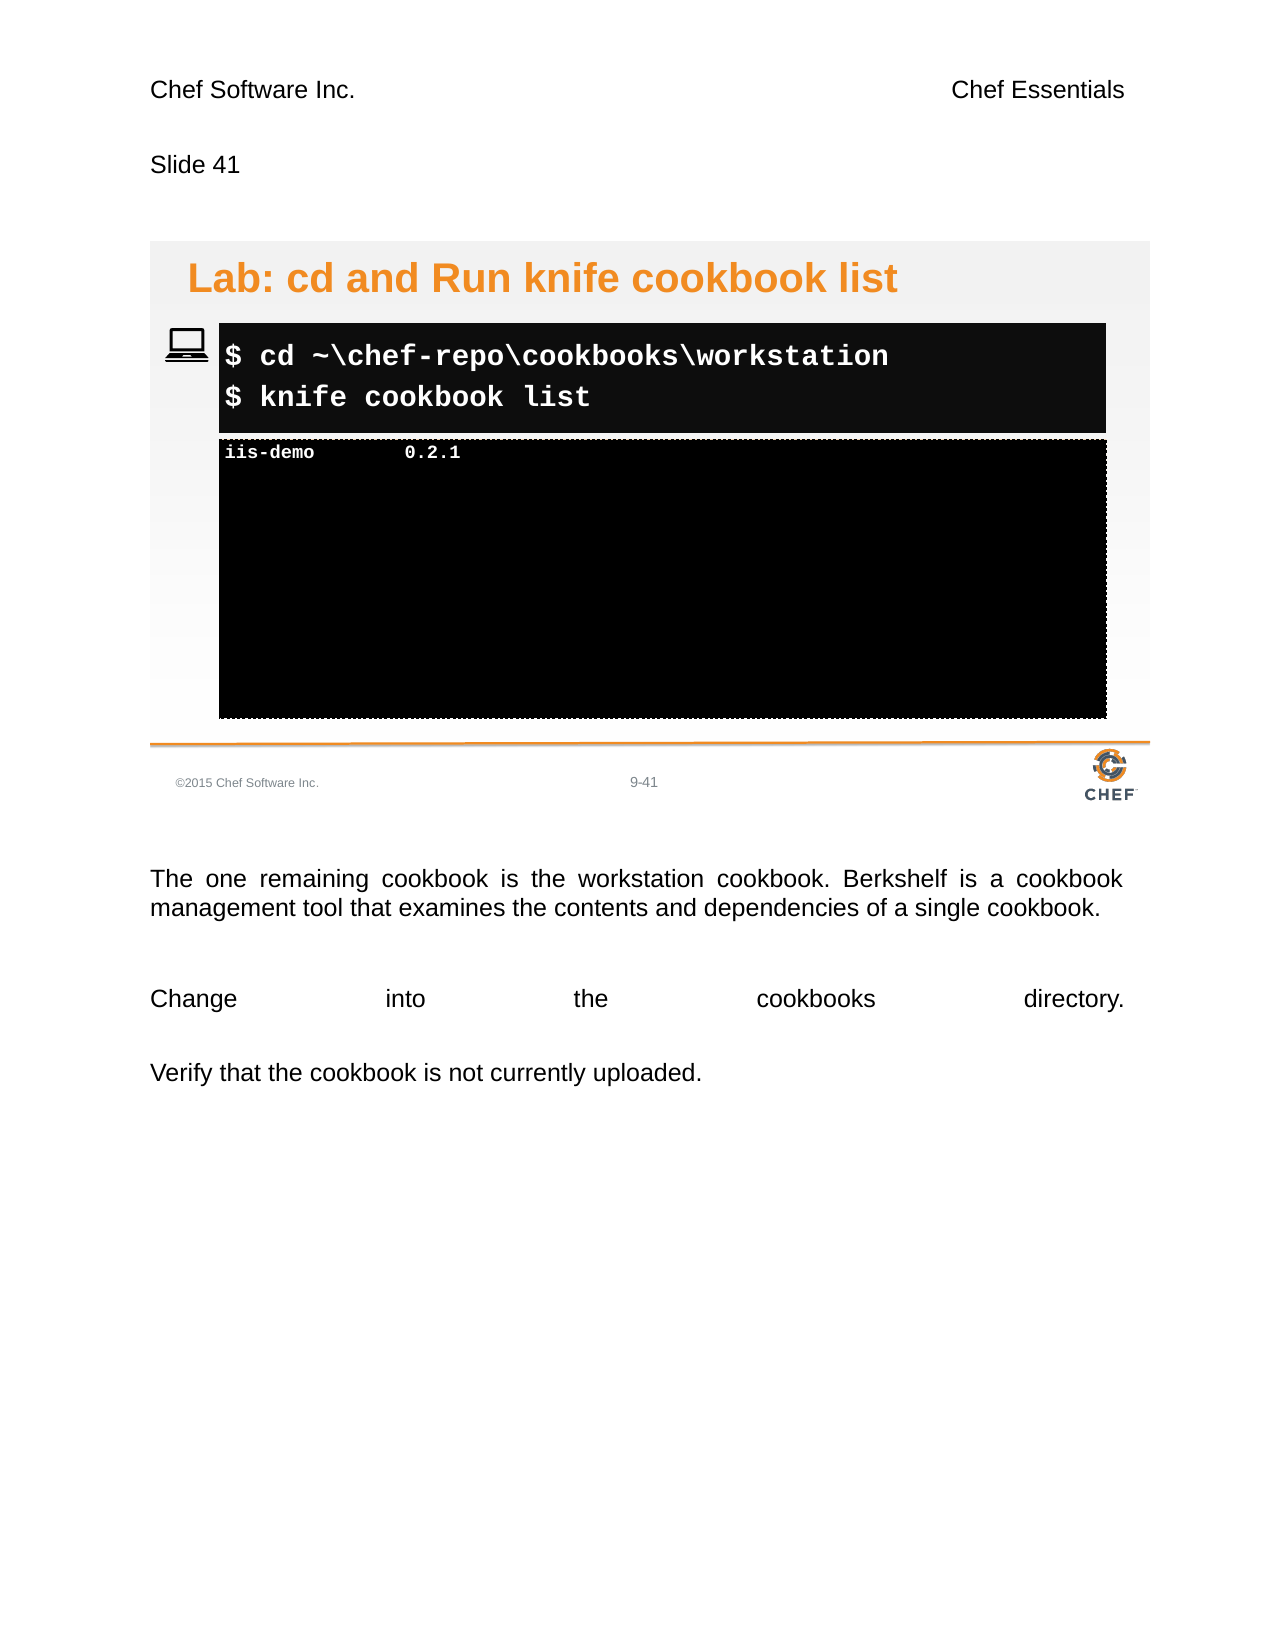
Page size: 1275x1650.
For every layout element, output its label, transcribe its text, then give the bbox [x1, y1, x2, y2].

text The one remaining cookbook is the workstation cookbook. Berkshelf is a cookbook management tool that examines the contents and dependencies of a single cookbook. [150, 864, 1125, 921]
text Verify that the cookbook is not currently uploaded. [150, 1058, 1125, 1086]
text Change into the cookbooks directory. [150, 983, 1125, 1041]
text Slide 41 [150, 150, 1125, 179]
